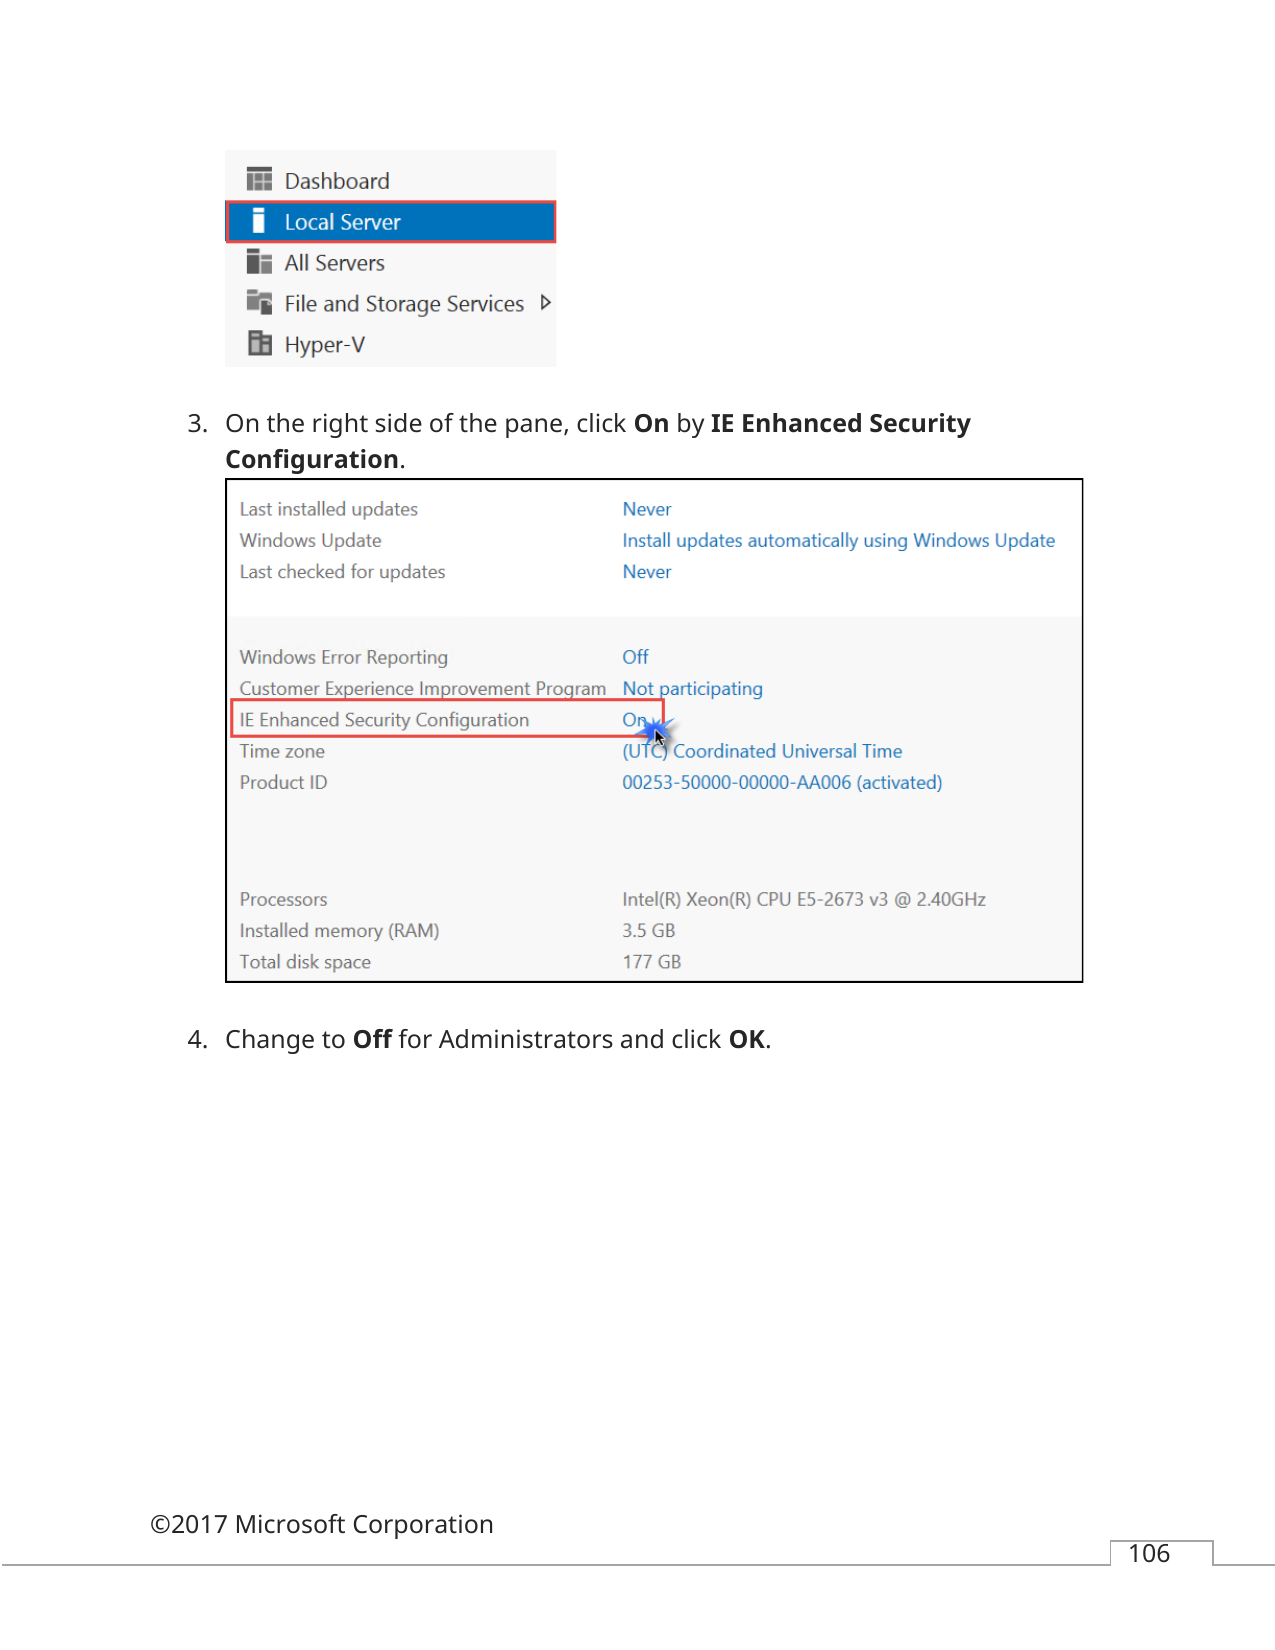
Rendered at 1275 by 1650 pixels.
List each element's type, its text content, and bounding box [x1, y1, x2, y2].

list On the right side of the pane, click On by IE Enhanced Security Configuration. [187, 406, 1125, 476]
picture [225, 478, 1084, 983]
list Change to Off for Administrators and click OK. [187, 1022, 1125, 1056]
picture [225, 150, 557, 367]
